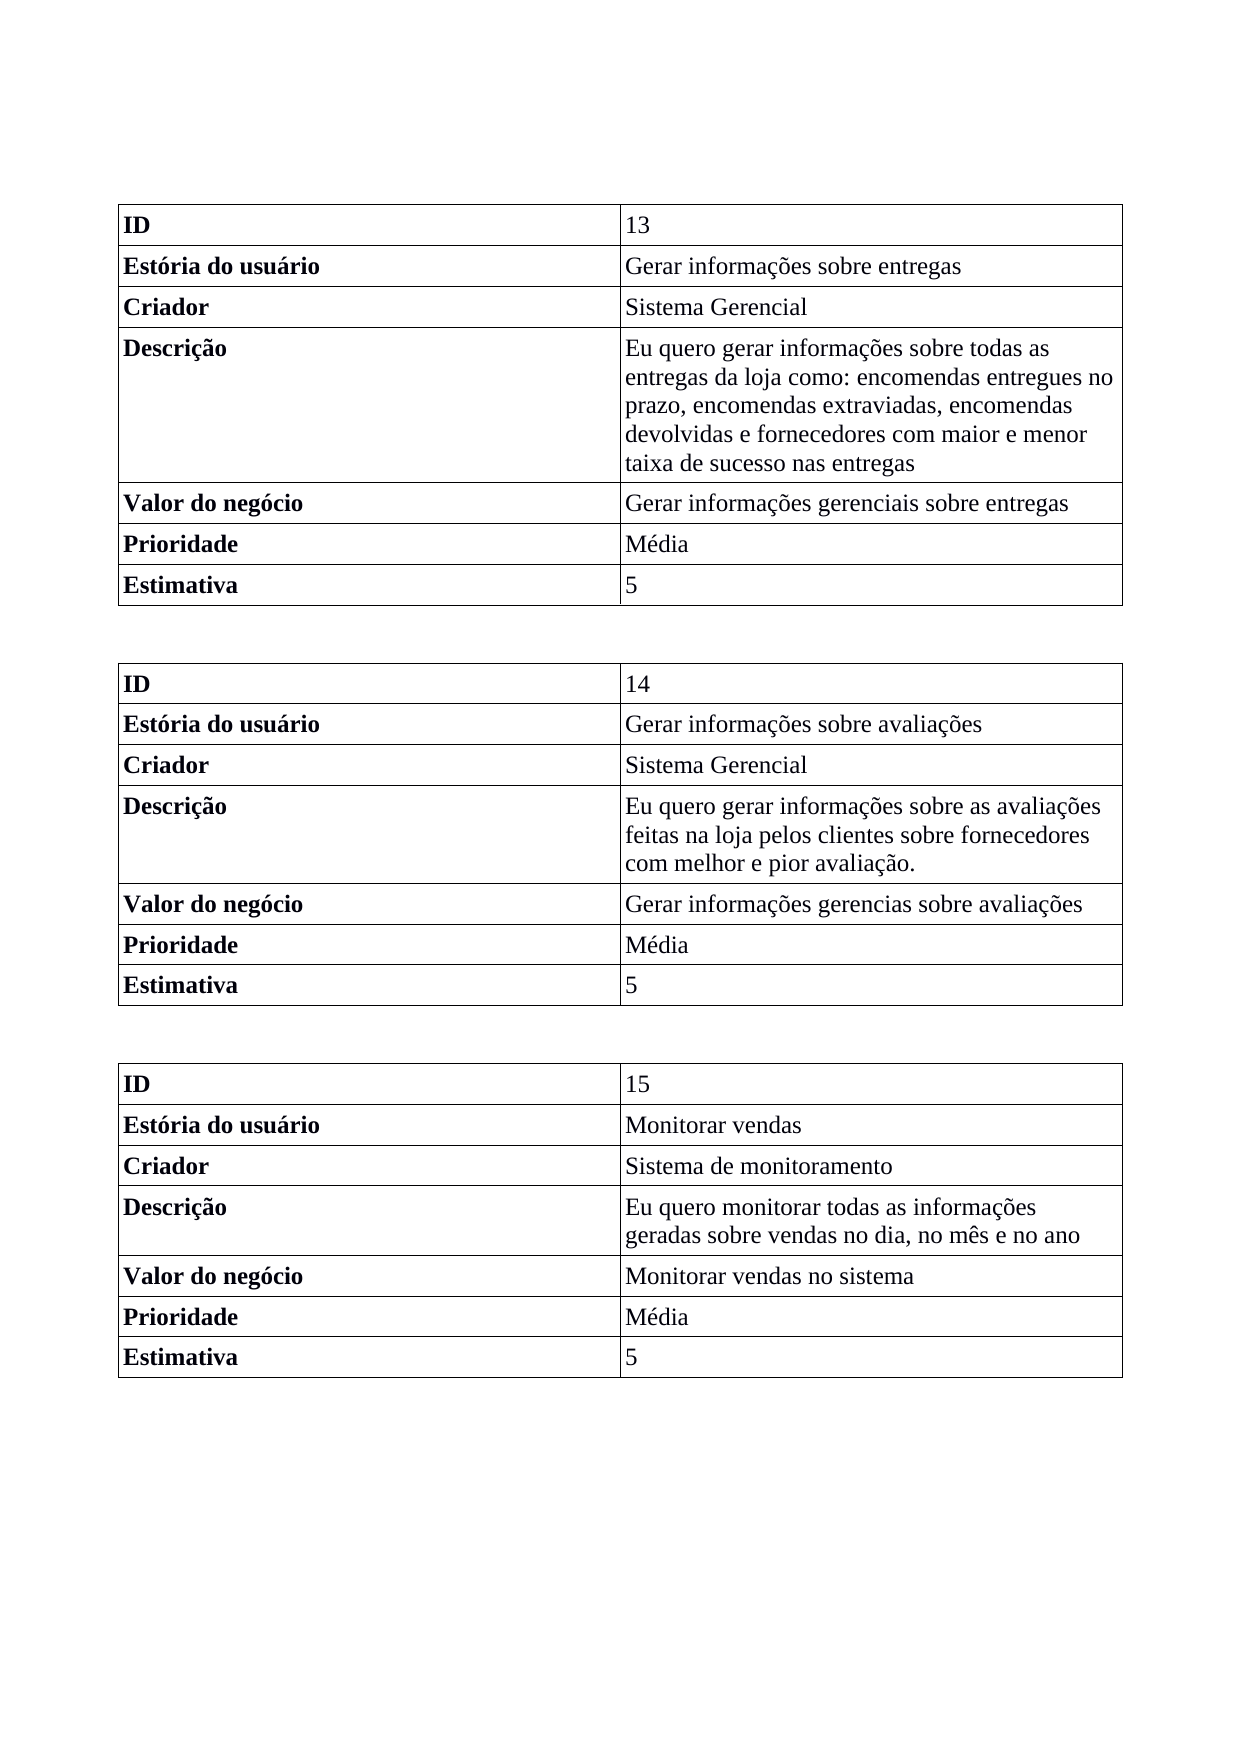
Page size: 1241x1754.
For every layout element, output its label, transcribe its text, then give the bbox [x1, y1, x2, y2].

table_cell Média [621, 925, 1122, 964]
table_cell Criador [119, 287, 620, 327]
table_cell Gerar informações gerencias sobre avaliações [621, 884, 1122, 924]
table_cell Criador [119, 1146, 620, 1185]
table_cell Estória do usuário [119, 246, 620, 286]
table_cell Sistema de monitoramento [621, 1146, 1122, 1185]
table_cell Estimativa [119, 565, 620, 604]
table_cell Gerar informações sobre entregas [621, 246, 1122, 286]
table_cell Valor do negócio [119, 483, 620, 523]
table_cell Criador [119, 745, 620, 785]
table_cell 5 [621, 565, 1122, 604]
table_cell Estimativa [119, 965, 620, 1005]
table_cell 5 [621, 965, 1122, 1005]
table_header 13 [621, 205, 1122, 245]
table_cell Monitorar vendas [621, 1105, 1122, 1144]
table_cell Prioridade [119, 1297, 620, 1336]
table_cell Sistema Gerencial [621, 745, 1122, 785]
table_cell Estimativa [119, 1337, 620, 1377]
table_cell Valor do negócio [119, 884, 620, 924]
table_header ID [119, 205, 620, 245]
table_cell Descrição [119, 1186, 620, 1255]
table_header ID [119, 1064, 620, 1104]
table_cell Monitorar vendas no sistema [621, 1256, 1122, 1296]
table_cell Eu quero gerar informações sobre as avaliações feitas na loja pelos clientes sobre fornecedores com melhor e pior avaliação. [621, 786, 1122, 883]
table_cell Média [621, 1297, 1122, 1336]
table_cell Gerar informações sobre avaliações [621, 704, 1122, 744]
table_cell Eu quero gerar informações sobre todas as entregas da loja como: encomendas entregues no prazo, encomendas extraviadas, encomendas devolvidas e fornecedores com maior e menor taixa de sucesso nas entregas [621, 328, 1122, 482]
table_cell Prioridade [119, 524, 620, 564]
table_cell Descrição [119, 328, 620, 482]
table_cell Prioridade [119, 925, 620, 964]
table_cell Média [621, 524, 1122, 564]
table_cell Valor do negócio [119, 1256, 620, 1296]
table_header 14 [621, 664, 1122, 703]
table_header 15 [621, 1064, 1122, 1104]
table_cell Estória do usuário [119, 1105, 620, 1144]
table_cell Descrição [119, 786, 620, 883]
table_header ID [119, 664, 620, 703]
table_cell Gerar informações gerenciais sobre entregas [621, 483, 1122, 523]
table_cell Sistema Gerencial [621, 287, 1122, 327]
table_cell Eu quero monitorar todas as informações geradas sobre vendas no dia, no mês e no ano [621, 1186, 1122, 1255]
table_cell Estória do usuário [119, 704, 620, 744]
table_cell 5 [621, 1337, 1122, 1377]
